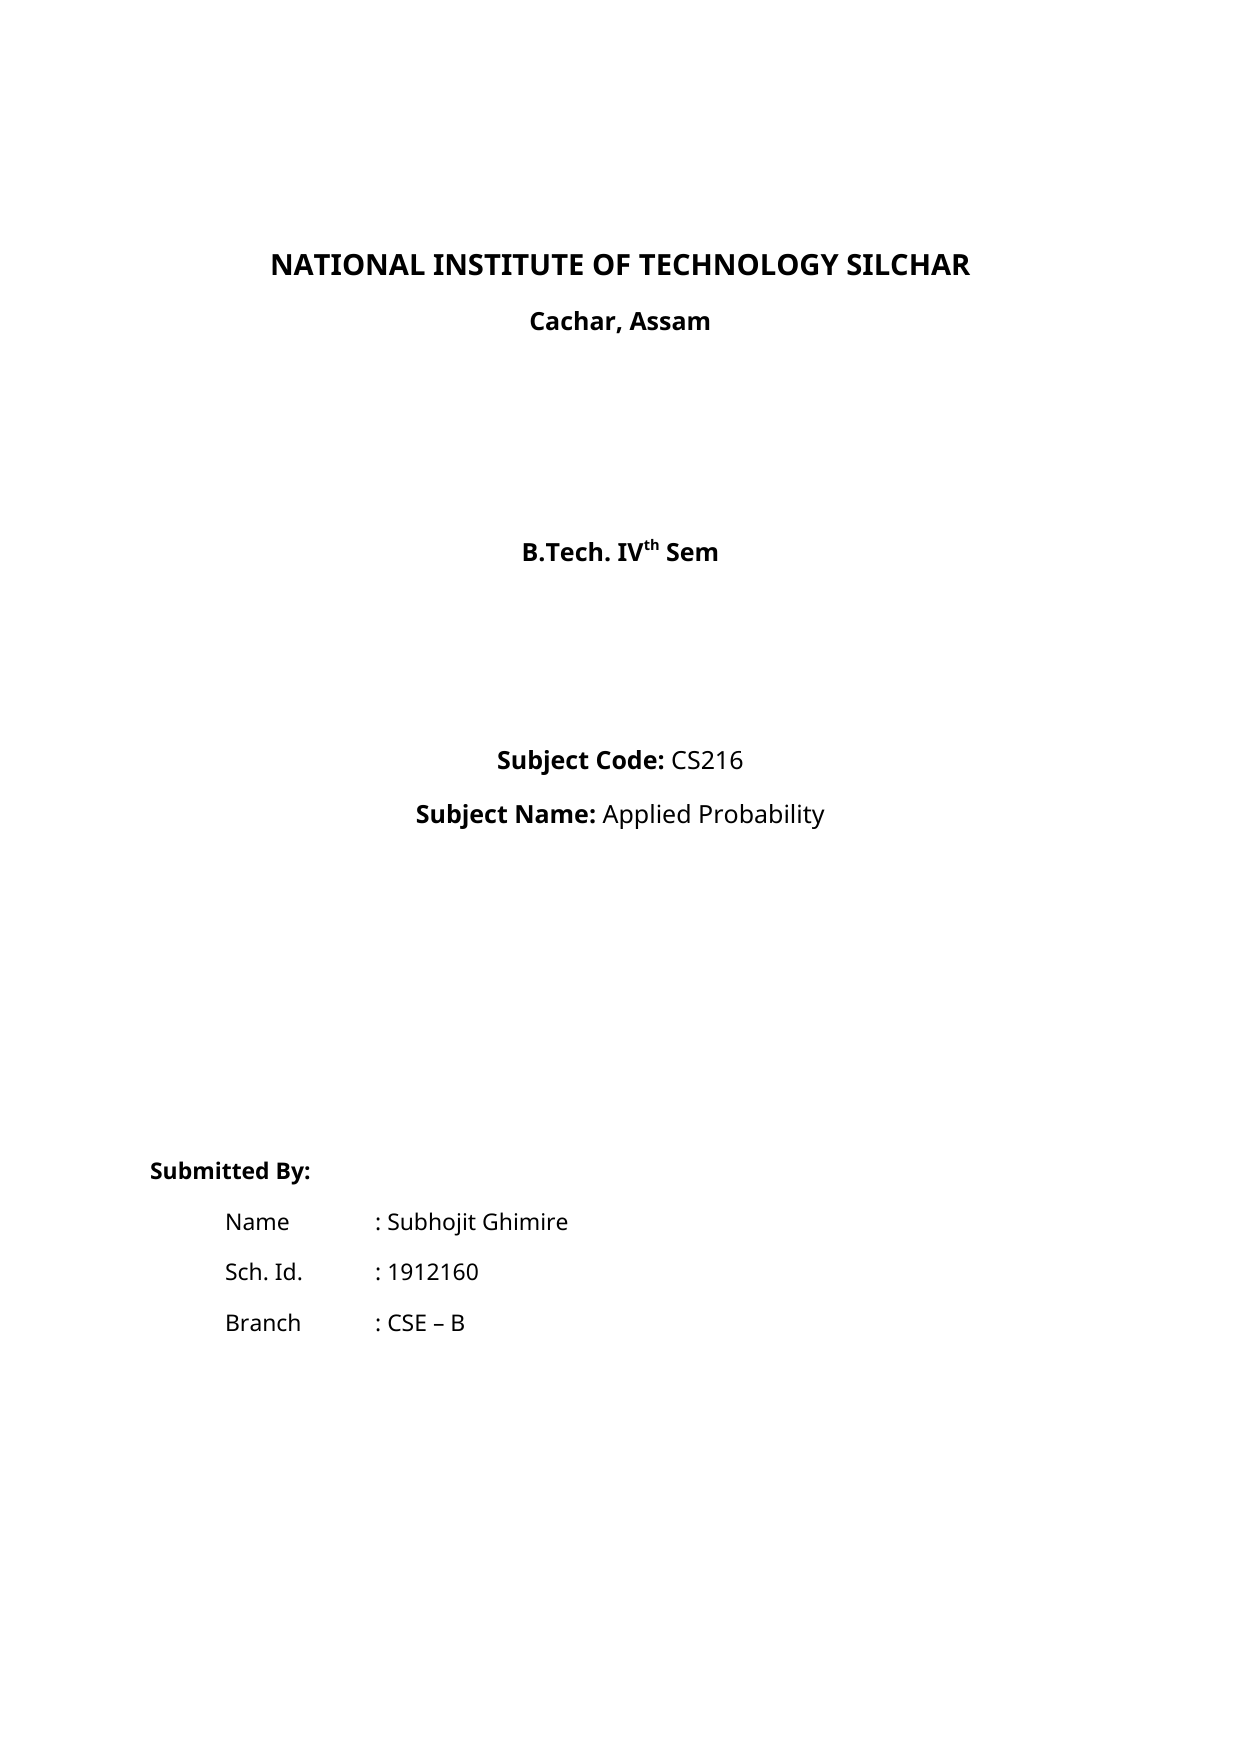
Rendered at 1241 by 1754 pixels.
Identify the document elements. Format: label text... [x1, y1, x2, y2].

text Subject Name: Applied Probability [150, 796, 1090, 830]
text Subject Code: CS216 [150, 743, 1090, 777]
text B.Tech. IVth Sem [150, 535, 1090, 569]
text Branch : CSE – B [150, 1306, 1090, 1338]
text Name : Subhojit Ghimire [150, 1206, 1090, 1237]
text Sch. Id. : 1912160 [150, 1256, 1090, 1287]
text Cachar, Assam [150, 303, 1090, 337]
text Submitted By: [150, 1155, 1090, 1186]
text NATIONAL INSTITUTE OF TECHNOLOGY SILCHAR [150, 244, 1090, 283]
